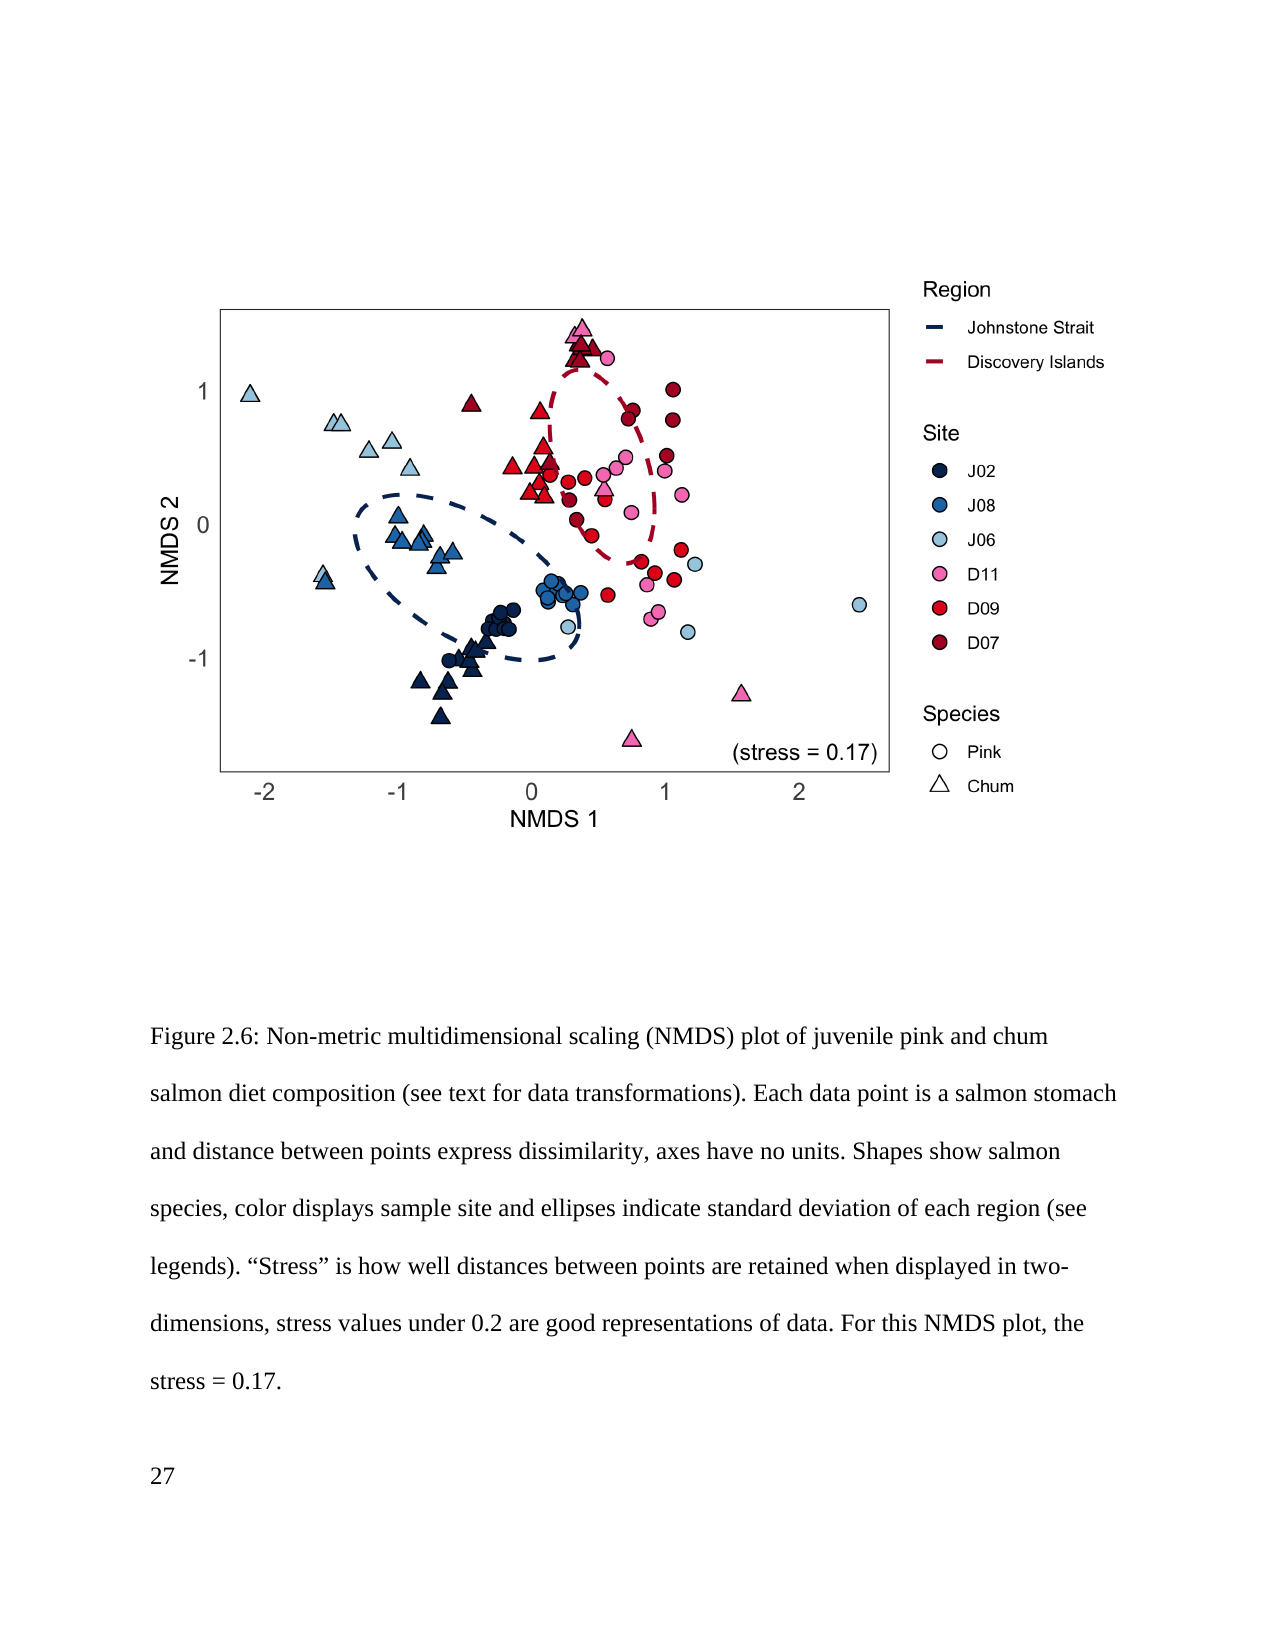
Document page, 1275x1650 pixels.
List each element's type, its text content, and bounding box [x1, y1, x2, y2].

text Figure 2.6: Non-metric multidimensional scaling (NMDS) plot of juvenile pink and chum salmon diet composition (see text for data transformations). Each data point is a salmon stomach and distance between points express dissimilarity, axes have no units. Shapes show salmon species, color displays sample site and ellipses indicate standard deviation of each region (see legends). “Stress” is how well distances between points are retained when displayed in two-dimensions, stress values under 0.2 are good representations of data. For this NMDS plot, the stress = 0.17. [150, 1021, 1125, 1394]
picture [150, 150, 1125, 992]
